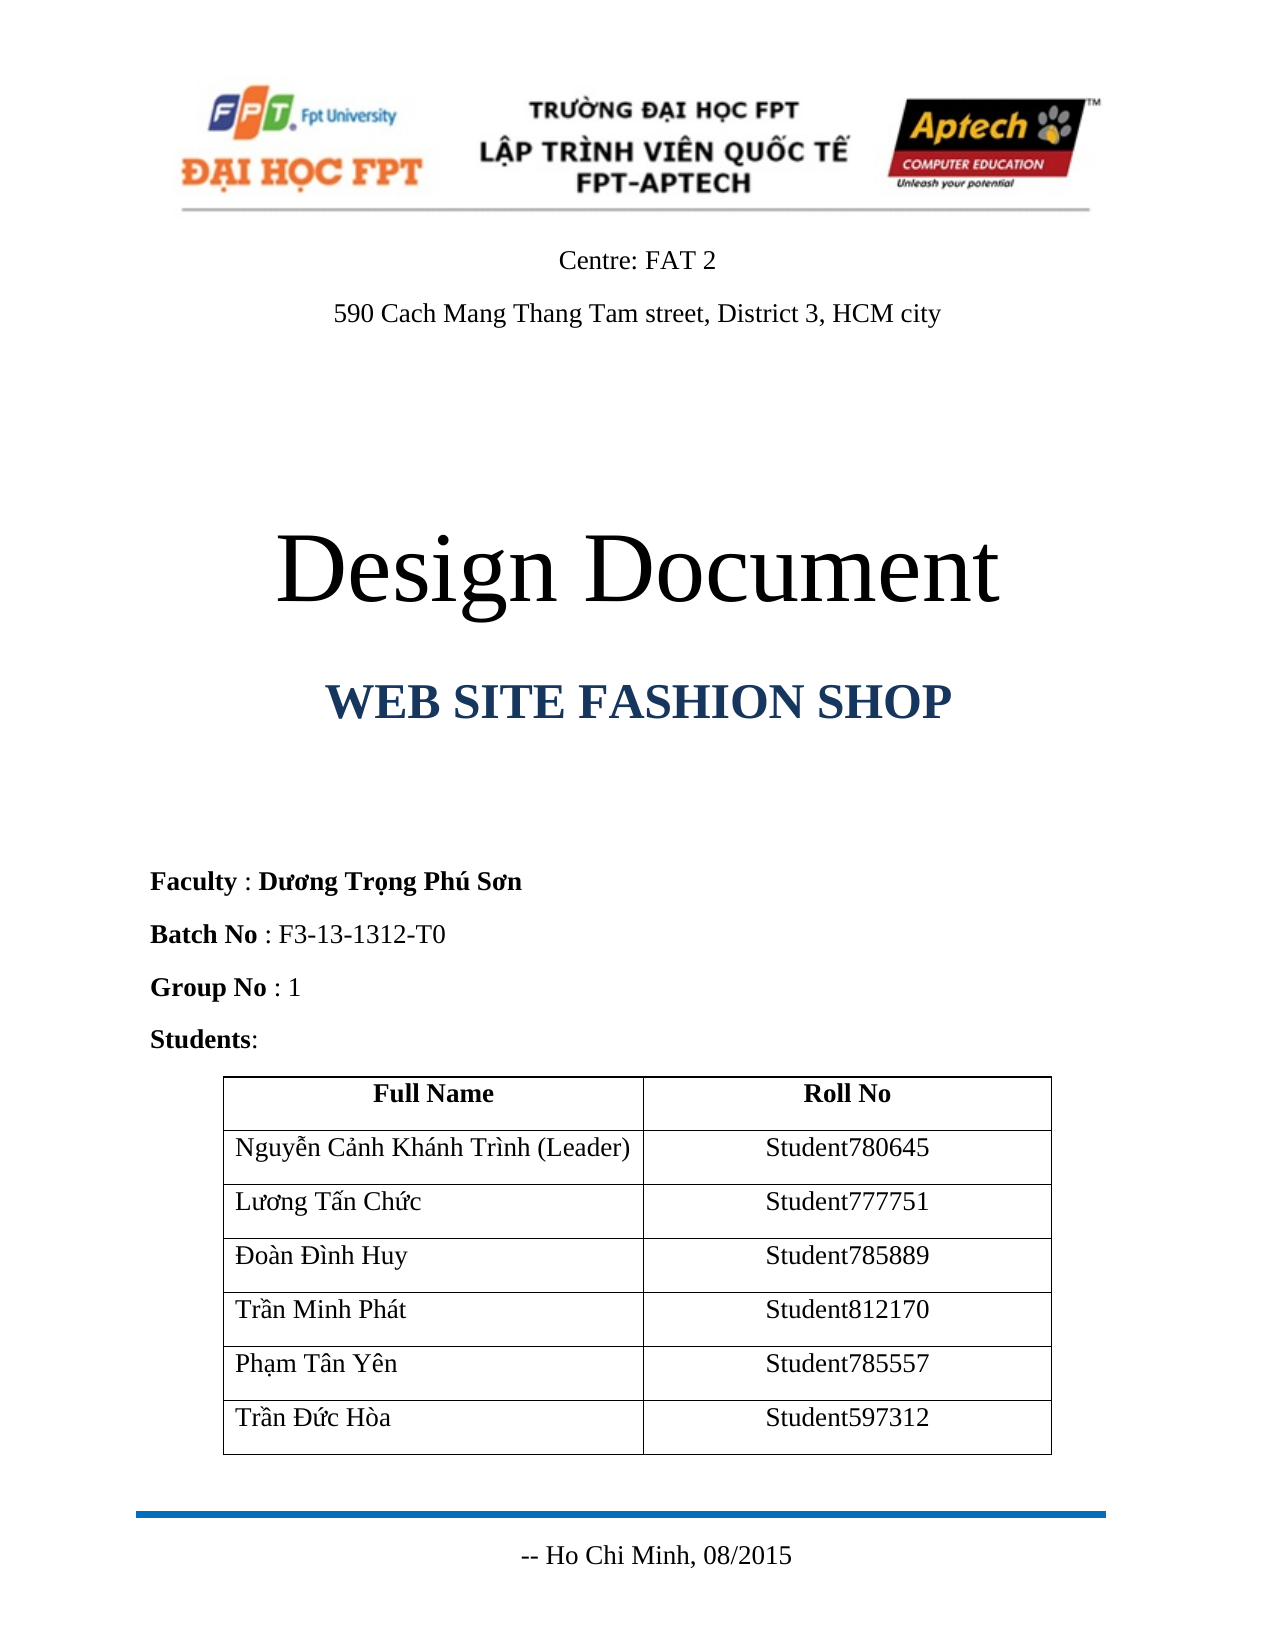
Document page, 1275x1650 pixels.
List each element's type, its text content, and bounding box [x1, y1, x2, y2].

table_cell Student785557 [644, 1347, 1051, 1400]
table_cell Nguyễn Cảnh Khánh Trình (Leader) [224, 1131, 643, 1184]
table_cell Trần Đức Hòa [224, 1401, 643, 1454]
text Design Document [150, 508, 1125, 623]
table_cell Đoàn Đình Huy [224, 1239, 643, 1292]
text Group No : 1 [150, 971, 1125, 1002]
table_cell Student597312 [644, 1401, 1051, 1454]
table_cell Phạm Tân Yên [224, 1347, 643, 1400]
text 590 Cach Mang Thang Tam street, District 3, HCM city [150, 297, 1125, 328]
table_cell Student780645 [644, 1131, 1051, 1184]
table_cell Student812170 [644, 1293, 1051, 1346]
table_header Full Name [224, 1078, 643, 1130]
text Faculty : Dương Trọng Phú Sơn [150, 865, 1125, 896]
text Batch No : F3-13-1312-T0 [150, 918, 1125, 949]
table_cell Lương Tấn Chức [224, 1185, 643, 1238]
text Students: [150, 1023, 1125, 1055]
table_cell Trần Minh Phát [224, 1293, 643, 1346]
table_cell Student777751 [644, 1185, 1051, 1238]
picture [150, 75, 1125, 219]
text Centre: FAT 2 [150, 244, 1125, 275]
text WEB SITE FASHION SHOP [150, 670, 1127, 729]
table_cell Student785889 [644, 1239, 1051, 1292]
table_header Roll No [644, 1078, 1051, 1130]
